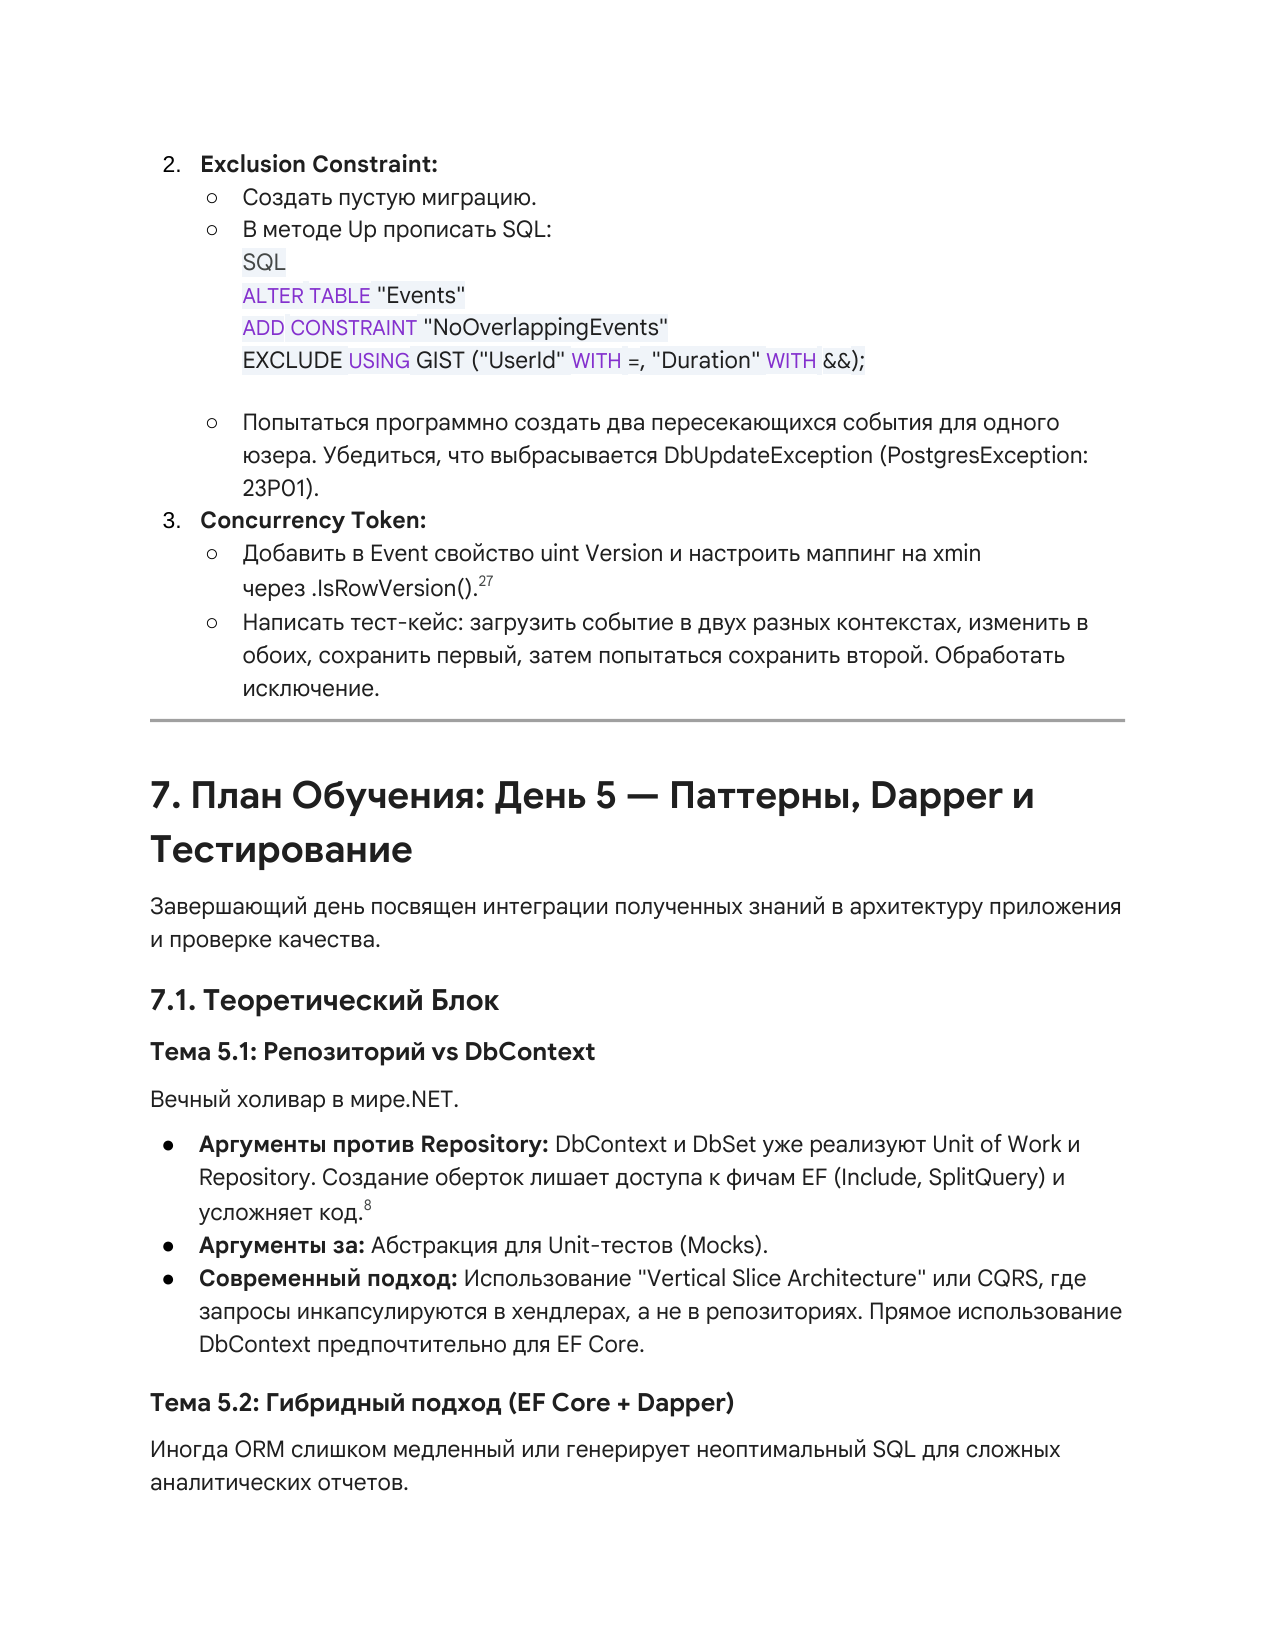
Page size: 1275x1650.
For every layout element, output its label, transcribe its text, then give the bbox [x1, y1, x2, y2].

list Добавить в Event свойство uint Version и настроить маппинг на xmin через .IsRowVersion().27 [205, 539, 1125, 604]
list Современный подход: Использование "Vertical Slice Architecture" или CQRS, где запросы инкапсулируются в хендлерах, а не в репозиториях. Прямое использование DbContext предпочтительно для EF Core. [161, 1264, 1125, 1358]
list Создать пустую миграцию. [205, 183, 1125, 211]
list Exclusion Constraint: [162, 150, 1125, 179]
text Иногда ORM слишком медленный или генерирует неоптимальный SQL для сложных аналитических отчетов. [150, 1436, 1125, 1497]
subtitle Тема 5.1: Репозиторий vs DbContext [150, 1037, 1125, 1068]
list Написать тест-кейс: загрузить событие в двух разных контекстах, изменить в обоих, сохранить первый, затем попытаться сохранить второй. Обработать исключение. [205, 608, 1125, 702]
list Concurrency Token: [162, 507, 1125, 536]
list Аргументы за: Абстракция для Unit-тестов (Mocks). [161, 1232, 1125, 1260]
list В методе Up прописать SQL: SQL ALTER TABLE "Events" ADD CONSTRAINT "NoOverlappingEvents" EXCLUDE USING GIST ("UserId" WITH =, "Duration" WITH &&); [205, 215, 1125, 405]
text Вечный холивар в мире.NET. [150, 1085, 1125, 1114]
subtitle 7. План Обучения: День 5 — Паттерны, Dapper и Тестирование [150, 723, 1125, 873]
list Попытаться программно создать два пересекающихся события для одного юзера. Убедиться, что выбрасывается DbUpdateException (PostgresException: 23P01). [205, 409, 1125, 503]
list Аргументы против Repository: DbContext и DbSet уже реализуют Unit of Work и Repository. Создание оберток лишает доступа к фичам EF (Include, SplitQuery) и усложняет код.8 [161, 1130, 1125, 1227]
subtitle 7.1. Теоретический Блок [150, 982, 1125, 1019]
text Завершающий день посвящен интеграции полученных знаний в архитектуру приложения и проверке качества. [150, 892, 1125, 953]
subtitle Тема 5.2: Гибридный подход (EF Core + Dapper) [150, 1387, 1125, 1419]
